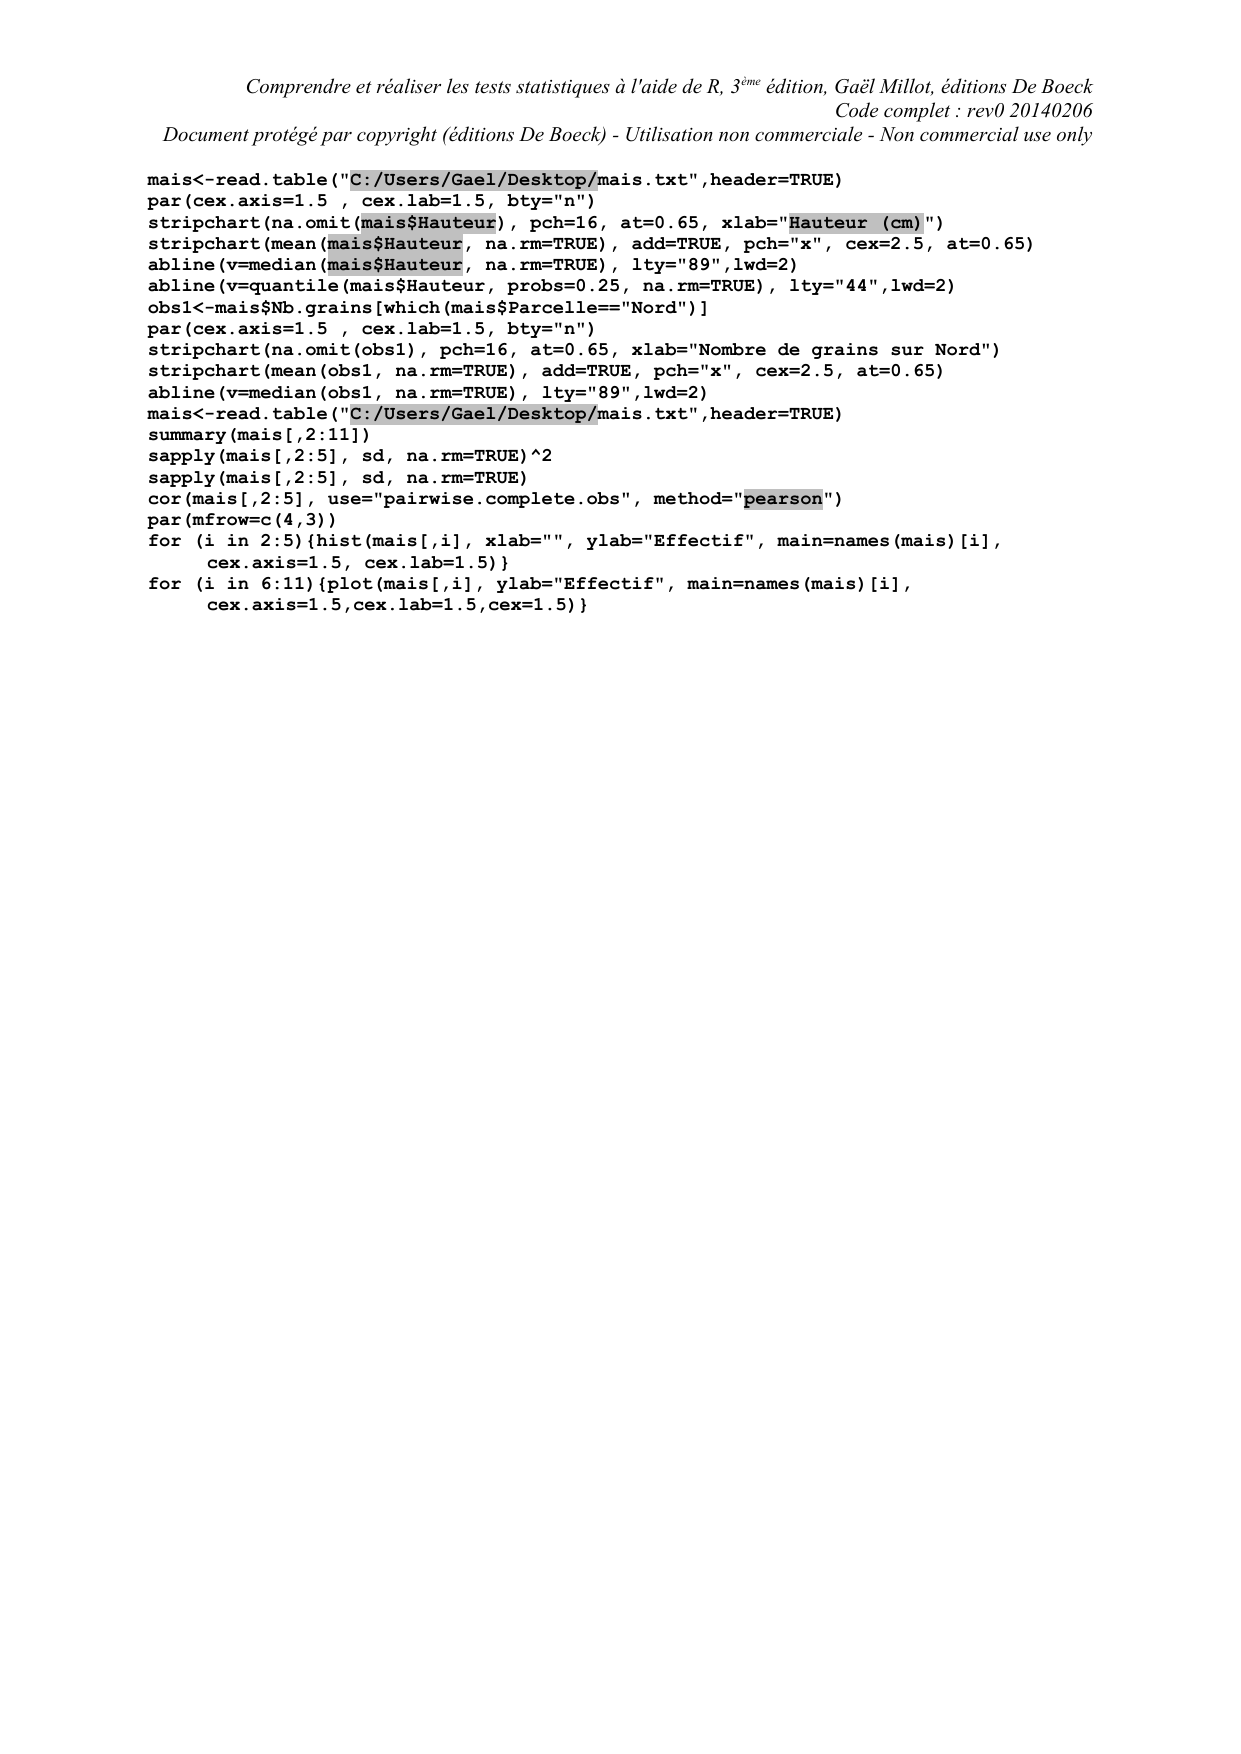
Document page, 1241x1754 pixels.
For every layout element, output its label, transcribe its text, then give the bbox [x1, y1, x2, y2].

text sapply(mais[,2:5], sd, na.rm=TRUE)^2 [148, 446, 1093, 467]
text mais<-read.table("C:/Users/Gael/Desktop/mais.txt",header=TRUE) [598, 404, 1093, 425]
text abline(v=median(mais$Hauteur, na.rm=TRUE), lty="89",lwd=2) [148, 255, 328, 276]
text sapply(mais[,2:5], sd, na.rm=TRUE) [148, 467, 1093, 489]
text cor(mais[,2:5], use="pairwise.complete.obs", method="pearson") [148, 489, 744, 510]
text stripchart(na.omit(obs1), pch=16, at=0.65, xlab="Nombre de grains sur Nord") [148, 340, 1093, 361]
text cor(mais[,2:5], use="pairwise.complete.obs", method="pearson") [823, 489, 1093, 510]
text mais<-read.table("C:/Users/Gael/Desktop/mais.txt",header=TRUE) [148, 404, 350, 425]
text par(mfrow=c(4,3)) [148, 510, 1093, 531]
text for (i in 6:11){plot(mais[,i], ylab="Effectif", main=names(mais)[i], cex.axis=1.5,cex.lab=1.5,cex=1.5)} [148, 574, 1093, 616]
text for (i in 2:5){hist(mais[,i], xlab="", ylab="Effectif", main=names(mais)[i], cex.axis=1.5, cex.lab=1.5)} [148, 531, 1093, 574]
text obs1<-mais$Nb.grains[which(mais$Parcelle=="Nord")] [148, 297, 1093, 319]
text stripchart(mean(mais$Hauteur, na.rm=TRUE), add=TRUE, pch="x", cex=2.5, at=0.65) [463, 234, 1093, 255]
text stripchart(na.omit(mais$Hauteur), pch=16, at=0.65, xlab="Hauteur (cm)") [148, 212, 1093, 234]
text par(cex.axis=1.5 , cex.lab=1.5, bty="n") [148, 319, 1093, 340]
text abline(v=median(mais$Hauteur, na.rm=TRUE), lty="89",lwd=2) [463, 255, 1093, 276]
text stripchart(mean(obs1, na.rm=TRUE), add=TRUE, pch="x", cex=2.5, at=0.65) [148, 361, 1093, 382]
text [598, 170, 1093, 191]
text abline(v=quantile(mais$Hauteur, probs=0.25, na.rm=TRUE), lty="44",lwd=2) [148, 276, 1093, 297]
text summary(mais[,2:11]) [148, 425, 1093, 446]
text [148, 170, 350, 191]
text par(cex.axis=1.5 , cex.lab=1.5, bty="n") [148, 191, 1093, 212]
text abline(v=median(obs1, na.rm=TRUE), lty="89",lwd=2) [148, 382, 1093, 404]
